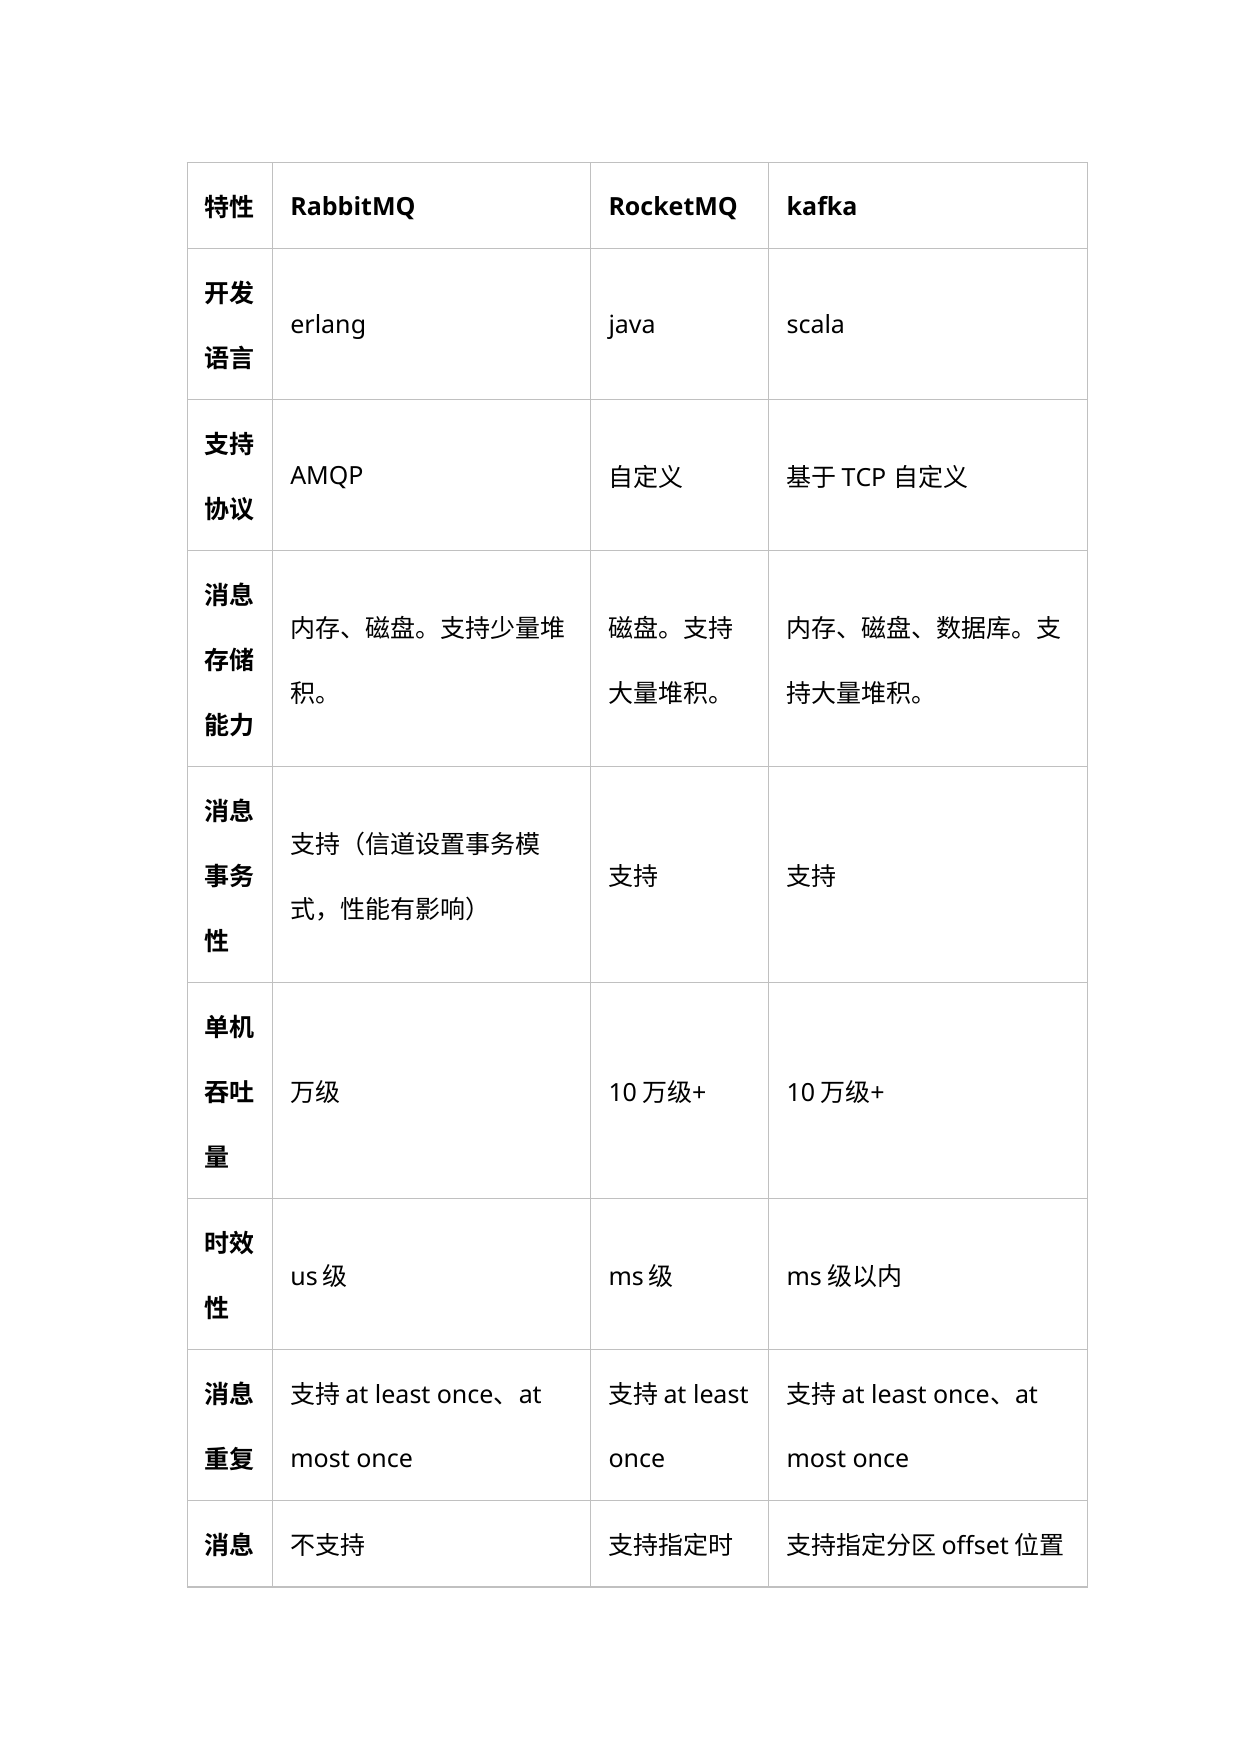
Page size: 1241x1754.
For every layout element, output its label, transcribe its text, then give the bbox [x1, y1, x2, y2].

table_cell 内存、磁盘、数据库。支持大量堆积。 [769, 551, 1087, 766]
table_cell 消息重复 [188, 1350, 272, 1500]
table_cell 自定义 [591, 400, 768, 550]
table_cell 内存、磁盘。支持少量堆积。 [273, 551, 590, 766]
table_cell 万级 [273, 983, 590, 1198]
table_header kafka [769, 163, 1087, 248]
table_cell 支持 [591, 767, 768, 982]
table_cell 不支持 [273, 1501, 590, 1586]
table_cell 支持at least once [591, 1350, 768, 1500]
table_cell AMQP [273, 400, 590, 550]
table_cell 磁盘。支持大量堆积。 [591, 551, 768, 766]
table_header RabbitMQ [273, 163, 590, 248]
table_cell 单机吞吐量 [188, 983, 272, 1198]
table_cell 支持at least once、at most once [273, 1350, 590, 1500]
table_cell 消息存储能力 [188, 551, 272, 766]
table_cell 10万级+ [591, 983, 768, 1198]
table_cell 支持指定分区offset位置的回溯 [769, 1501, 1087, 1586]
table_header RocketMQ [591, 163, 768, 248]
table_cell java [591, 249, 768, 399]
table_cell 开发语言 [188, 249, 272, 399]
table_cell 支持指定时间点的回溯 [591, 1501, 768, 1586]
table_cell erlang [273, 249, 590, 399]
table_cell us级 [273, 1199, 590, 1349]
table_cell ms级 [591, 1199, 768, 1349]
table_cell 消息回溯 [188, 1501, 272, 1586]
table_cell scala [769, 249, 1087, 399]
table_cell 10万级+ [769, 983, 1087, 1198]
table_cell 支持协议 [188, 400, 272, 550]
table_cell 时效性 [188, 1199, 272, 1349]
table_header 特性 [188, 163, 272, 248]
table_cell 支持 [769, 767, 1087, 982]
table_cell 支持at least once、at most once [769, 1350, 1087, 1500]
table_cell 消息事务性 [188, 767, 272, 982]
table_cell 支持（信道设置事务模式，性能有影响） [273, 767, 590, 982]
table_cell 基于TCP 自定义 [769, 400, 1087, 550]
table_cell ms级以内 [769, 1199, 1087, 1349]
